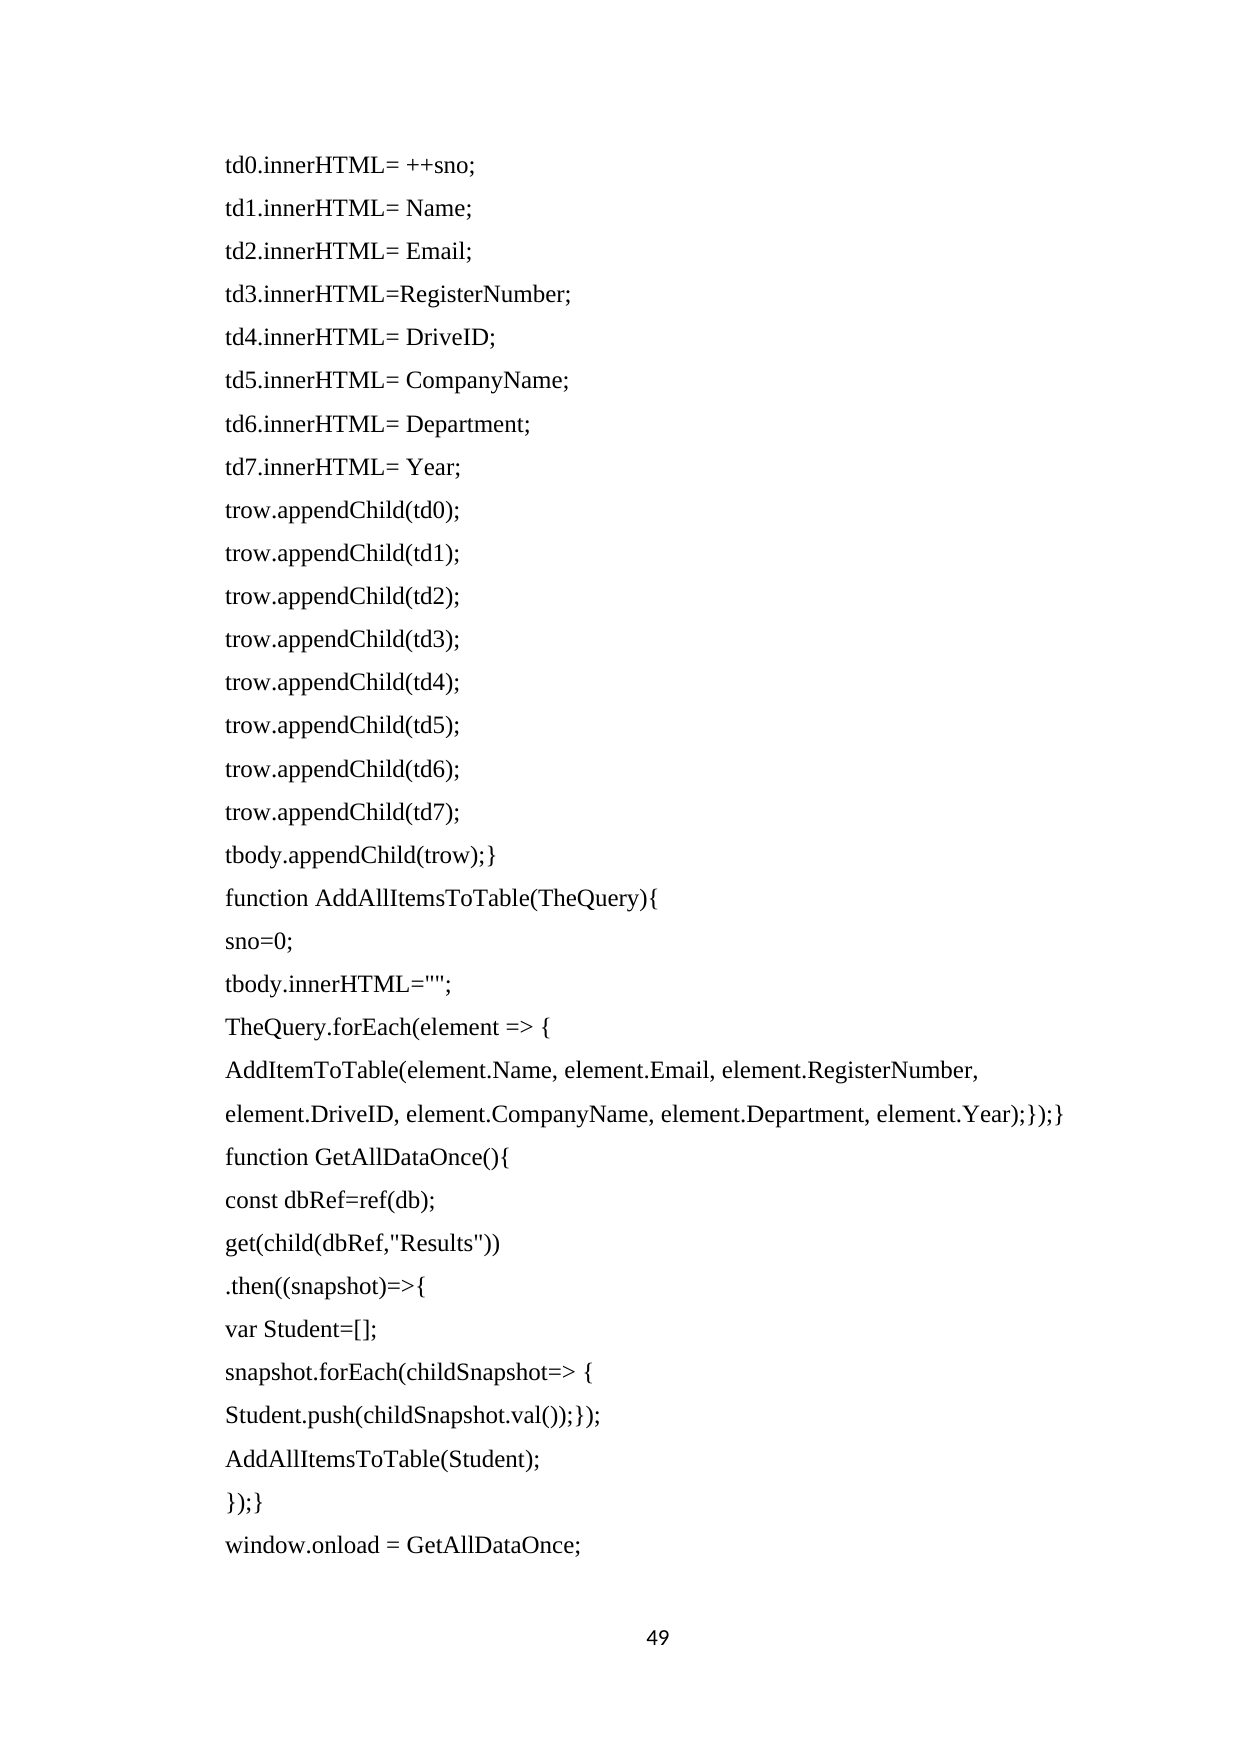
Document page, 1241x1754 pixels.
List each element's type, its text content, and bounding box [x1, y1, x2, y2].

text get(child(dbRef,"Results")) [225, 1228, 1090, 1257]
text td5.innerHTML= CompanyName; [225, 366, 1090, 394]
text var Student=[]; [225, 1314, 1090, 1343]
text AddAllItemsToTable(Student); [225, 1444, 1090, 1472]
text const dbRef=ref(db); [225, 1185, 1090, 1214]
text trow.appendChild(td4); [225, 667, 1090, 696]
text trow.appendChild(td6); [225, 754, 1090, 782]
text td0.innerHTML= ++sno; [225, 150, 1090, 179]
text td2.innerHTML= Email; [225, 236, 1090, 265]
text tbody.appendChild(trow);} [225, 840, 1090, 869]
text trow.appendChild(td3); [225, 624, 1090, 653]
text AddItemToTable(element.Name, element.Email, element.RegisterNumber, element.DriveID, element.CompanyName, element.Department, element.Year);});} [225, 1056, 1090, 1127]
text td4.innerHTML= DriveID; [225, 322, 1090, 351]
text function AddAllItemsToTable(TheQuery){ [225, 883, 1090, 912]
text tbody.innerHTML=""; [225, 969, 1090, 998]
text td3.innerHTML=RegisterNumber; [225, 279, 1090, 308]
text window.onload = GetAllDataOnce; [225, 1530, 1090, 1559]
text trow.appendChild(td0); [225, 495, 1090, 524]
text TheQuery.forEach(element => { [225, 1012, 1090, 1041]
text snapshot.forEach(childSnapshot=> { [225, 1357, 1090, 1386]
text td6.innerHTML= Department; [225, 409, 1090, 437]
text trow.appendChild(td1); [225, 538, 1090, 567]
text td7.innerHTML= Year; [225, 452, 1090, 481]
text function GetAllDataOnce(){ [225, 1142, 1090, 1171]
text trow.appendChild(td2); [225, 581, 1090, 610]
text trow.appendChild(td7); [225, 797, 1090, 826]
text trow.appendChild(td5); [225, 711, 1090, 739]
text td1.innerHTML= Name; [225, 193, 1090, 222]
text Student.push(childSnapshot.val());}); [225, 1401, 1090, 1429]
text sno=0; [225, 926, 1090, 955]
text .then((snapshot)=>{ [225, 1271, 1090, 1300]
text });} [225, 1487, 1090, 1516]
